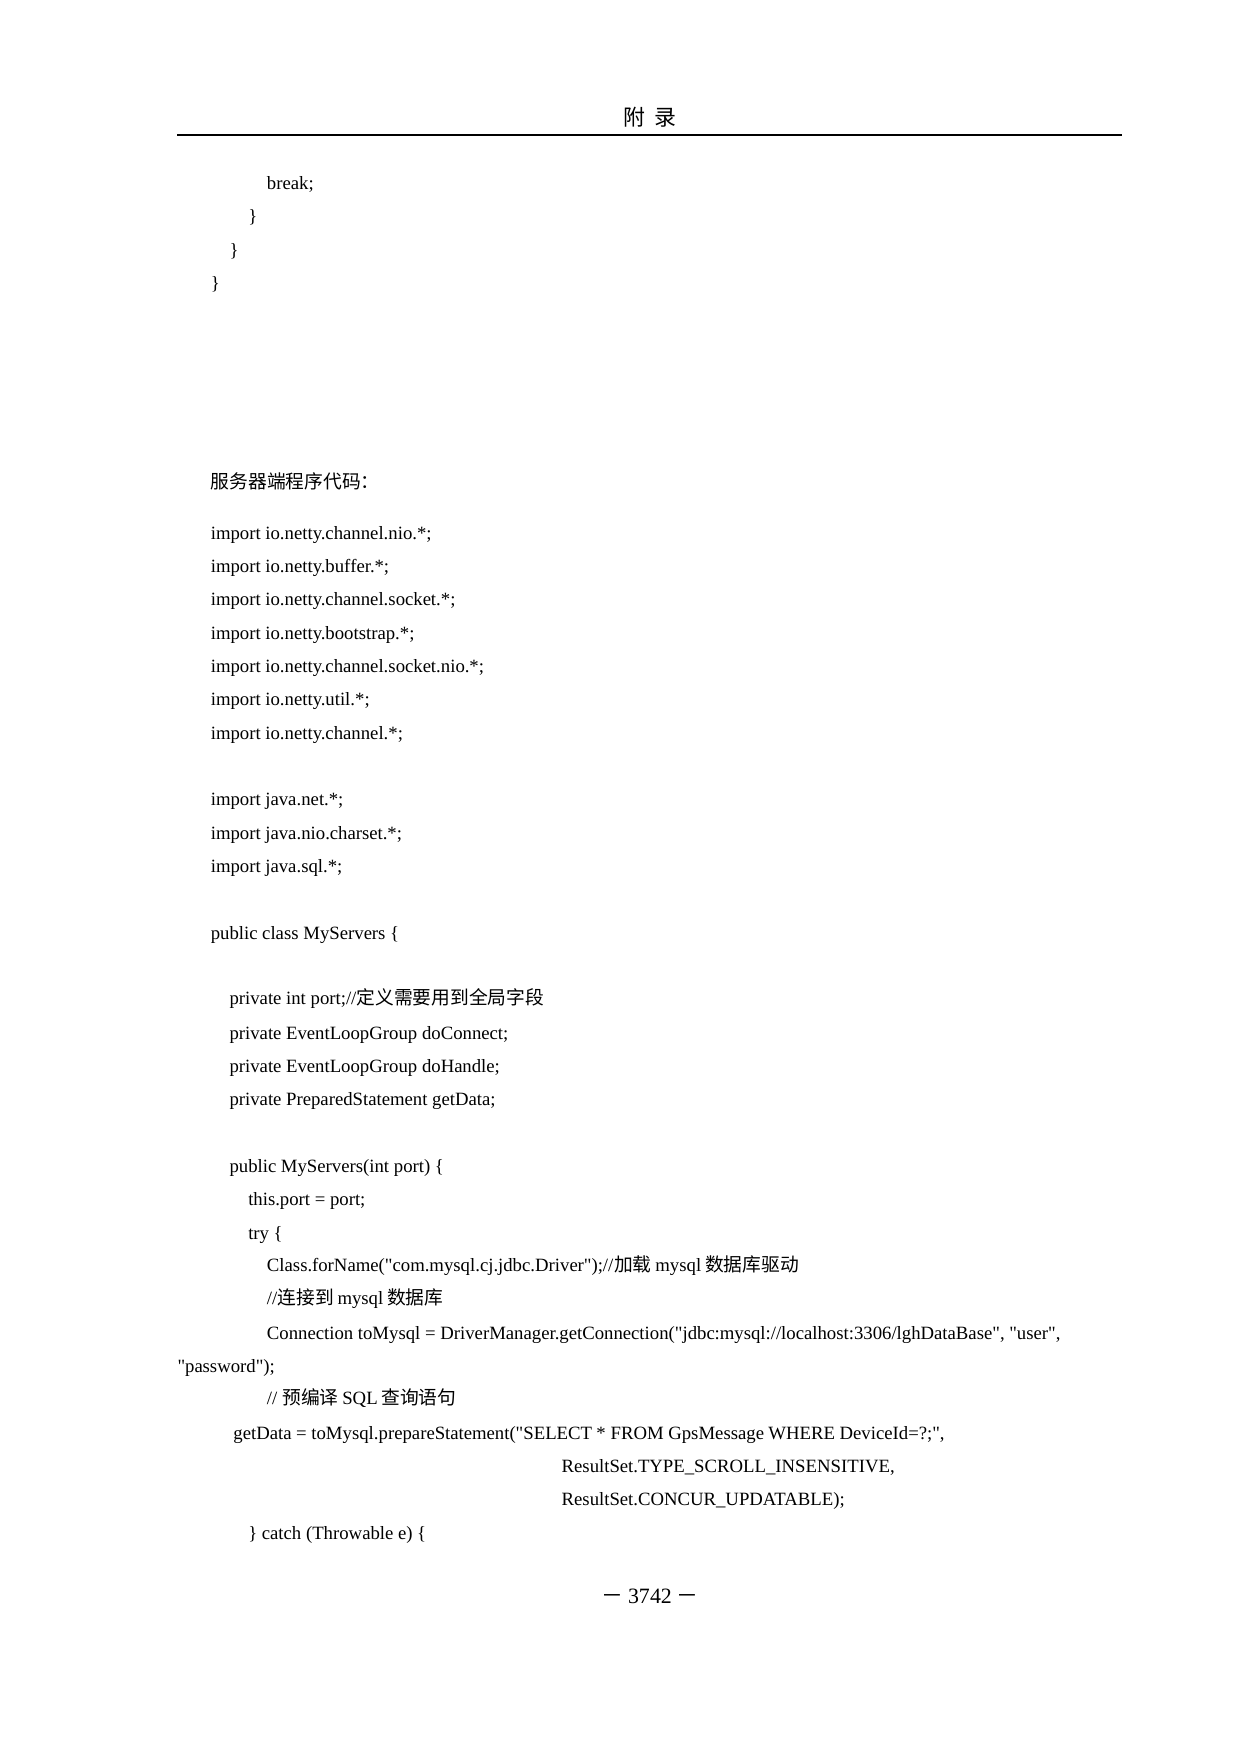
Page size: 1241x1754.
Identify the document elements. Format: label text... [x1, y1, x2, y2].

text import java.nio.charset.*; [177, 810, 1122, 843]
text } [177, 227, 1122, 260]
text import io.netty.channel.nio.*; [177, 510, 1122, 543]
text import io.netty.channel.*; [177, 710, 1122, 743]
text public MyServers(int port) { [177, 1143, 1122, 1176]
text private EventLoopGroup doConnect; [177, 1010, 1122, 1043]
text public class MyServers { [177, 910, 1122, 943]
text //连接到mysql数据库 [177, 1276, 1122, 1310]
text import io.netty.bootstrap.*; [177, 610, 1122, 643]
text // 预编译SQL查询语句 [177, 1376, 1122, 1410]
text } catch (Throwable e) { [177, 1510, 1122, 1543]
text private int port;//定义需要用到全局字段 [177, 976, 1122, 1010]
text import io.netty.util.*; [177, 676, 1122, 710]
text this.port = port; [177, 1176, 1122, 1210]
text import java.sql.*; [177, 843, 1122, 876]
text Class.forName("com.mysql.cj.jdbc.Driver");//加载mysql数据库驱动 [177, 1243, 1122, 1276]
text import java.net.*; [177, 776, 1122, 810]
text } [177, 193, 1122, 227]
text } [177, 260, 1122, 293]
text private EventLoopGroup doHandle; [177, 1043, 1122, 1076]
text import io.netty.channel.socket.nio.*; [177, 643, 1122, 676]
text try { [177, 1210, 1122, 1243]
text 服务器端程序代码： [177, 460, 1122, 493]
text Connection toMysql = DriverManager.getConnection("jdbc:mysql://localhost:3306/lghDataBase", "user", "password"); [177, 1310, 1122, 1376]
text import io.netty.channel.socket.*; [177, 576, 1122, 610]
text getData = toMysql.prepareStatement("SELECT * FROM GpsMessage WHERE DeviceId=?;", ResultSet.TYPE_SCROLL_INSENSITIVE, ResultSet.CONCUR_UPDATABLE); [177, 1410, 1122, 1510]
text import io.netty.buffer.*; [177, 543, 1122, 576]
text break; [177, 160, 1122, 193]
text private PreparedStatement getData; [177, 1076, 1122, 1110]
